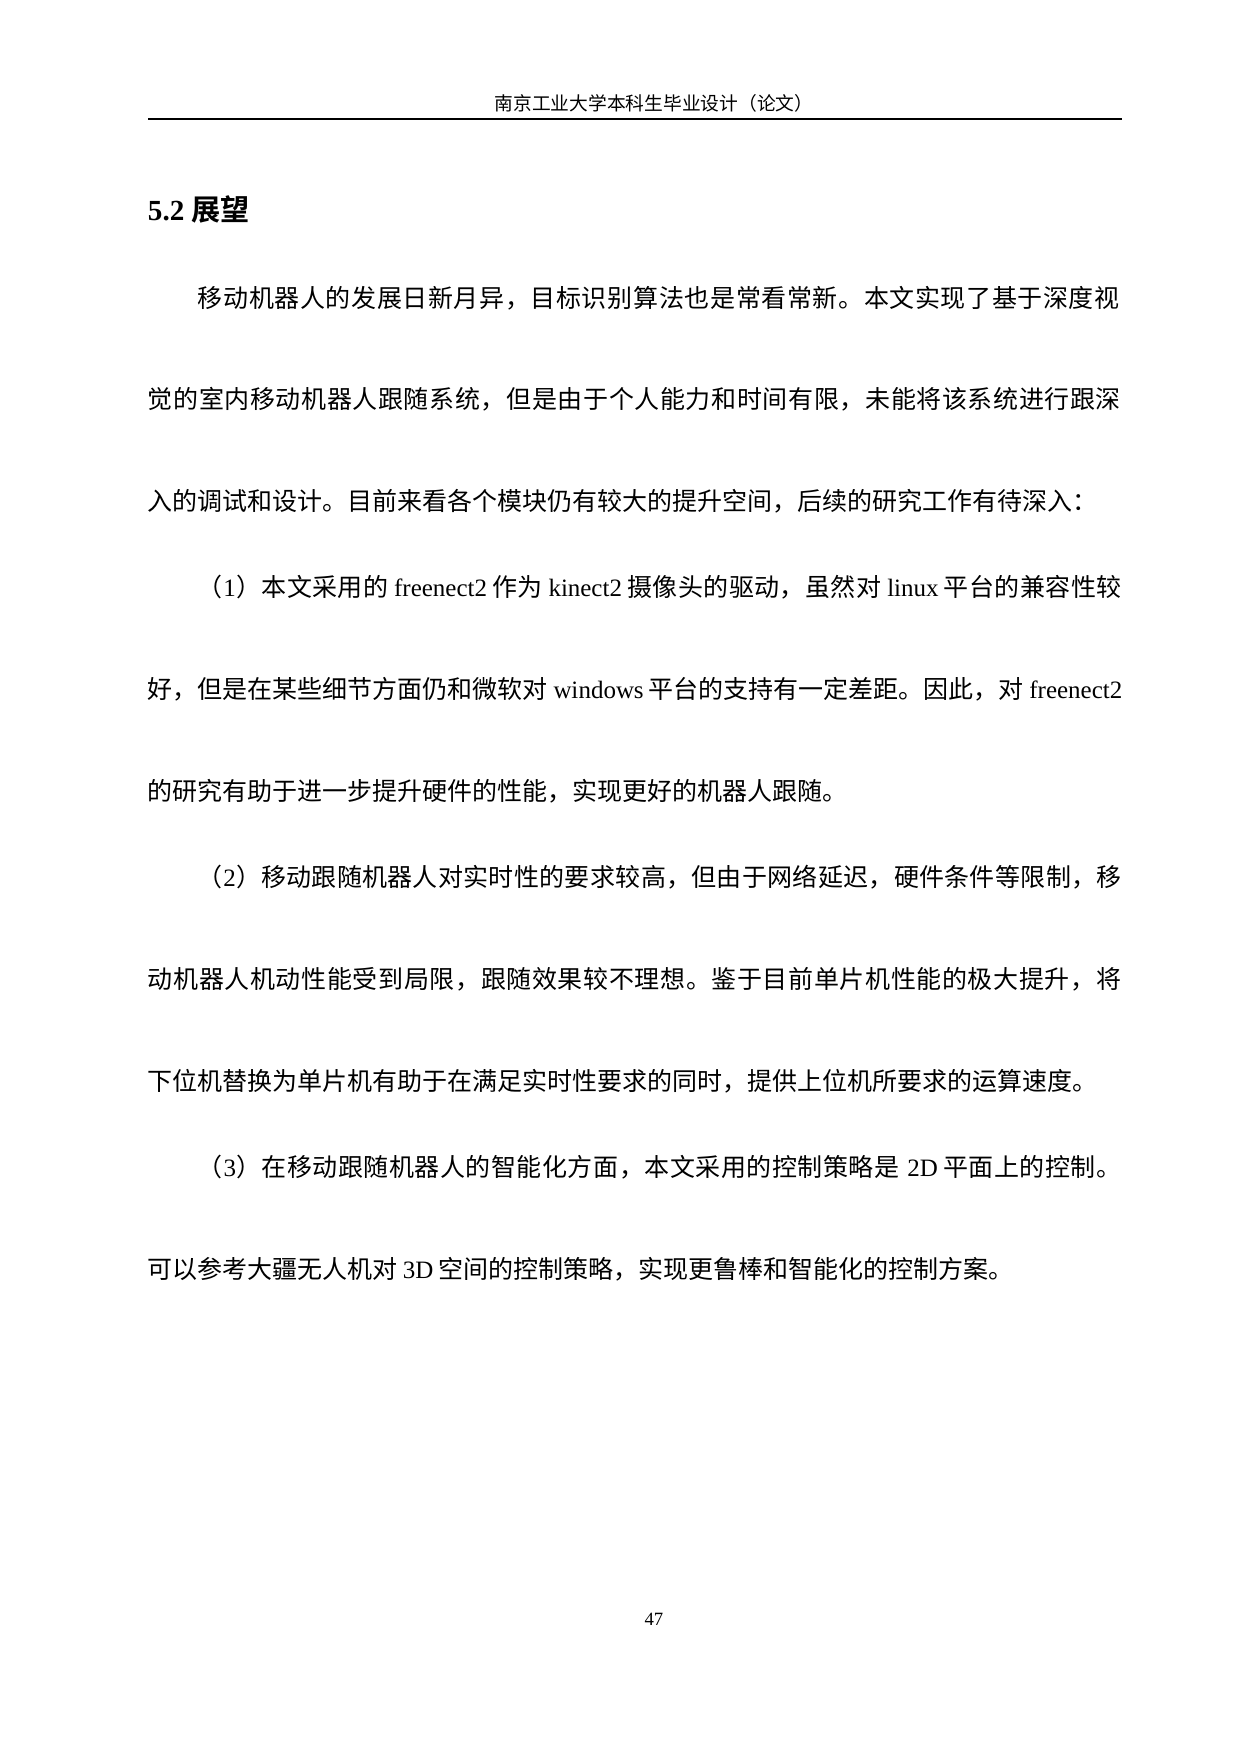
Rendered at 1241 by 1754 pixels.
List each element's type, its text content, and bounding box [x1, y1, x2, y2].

text （1）本文采用的freenect2作为kinect2摄像头的驱动，虽然对linux平台的兼容性较好，但是在某些细节方面仍和微软对windows平台的支持有一定差距。因此，对freenect2的研究有助于进一步提升硬件的性能，实现更好的机器人跟随。 [148, 552, 1122, 824]
text （3）在移动跟随机器人的智能化方面，本文采用的控制策略是2D平面上的控制。可以参考大疆无人机对3D空间的控制策略，实现更鲁棒和智能化的控制方案。 [148, 1132, 1122, 1301]
text 移动机器人的发展日新月异，目标识别算法也是常看常新。本文实现了基于深度视觉的室内移动机器人跟随系统，但是由于个人能力和时间有限，未能将该系统进行跟深入的调试和设计。目前来看各个模块仍有较大的提升空间，后续的研究工作有待深入： [148, 262, 1122, 534]
text （2）移动跟随机器人对实时性的要求较高，但由于网络延迟，硬件条件等限制，移动机器人机动性能受到局限，跟随效果较不理想。鉴于目前单片机性能的极大提升，将下位机替换为单片机有助于在满足实时性要求的同时，提供上位机所要求的运算速度。 [148, 842, 1122, 1113]
text 5.2 展望 [148, 173, 1122, 241]
